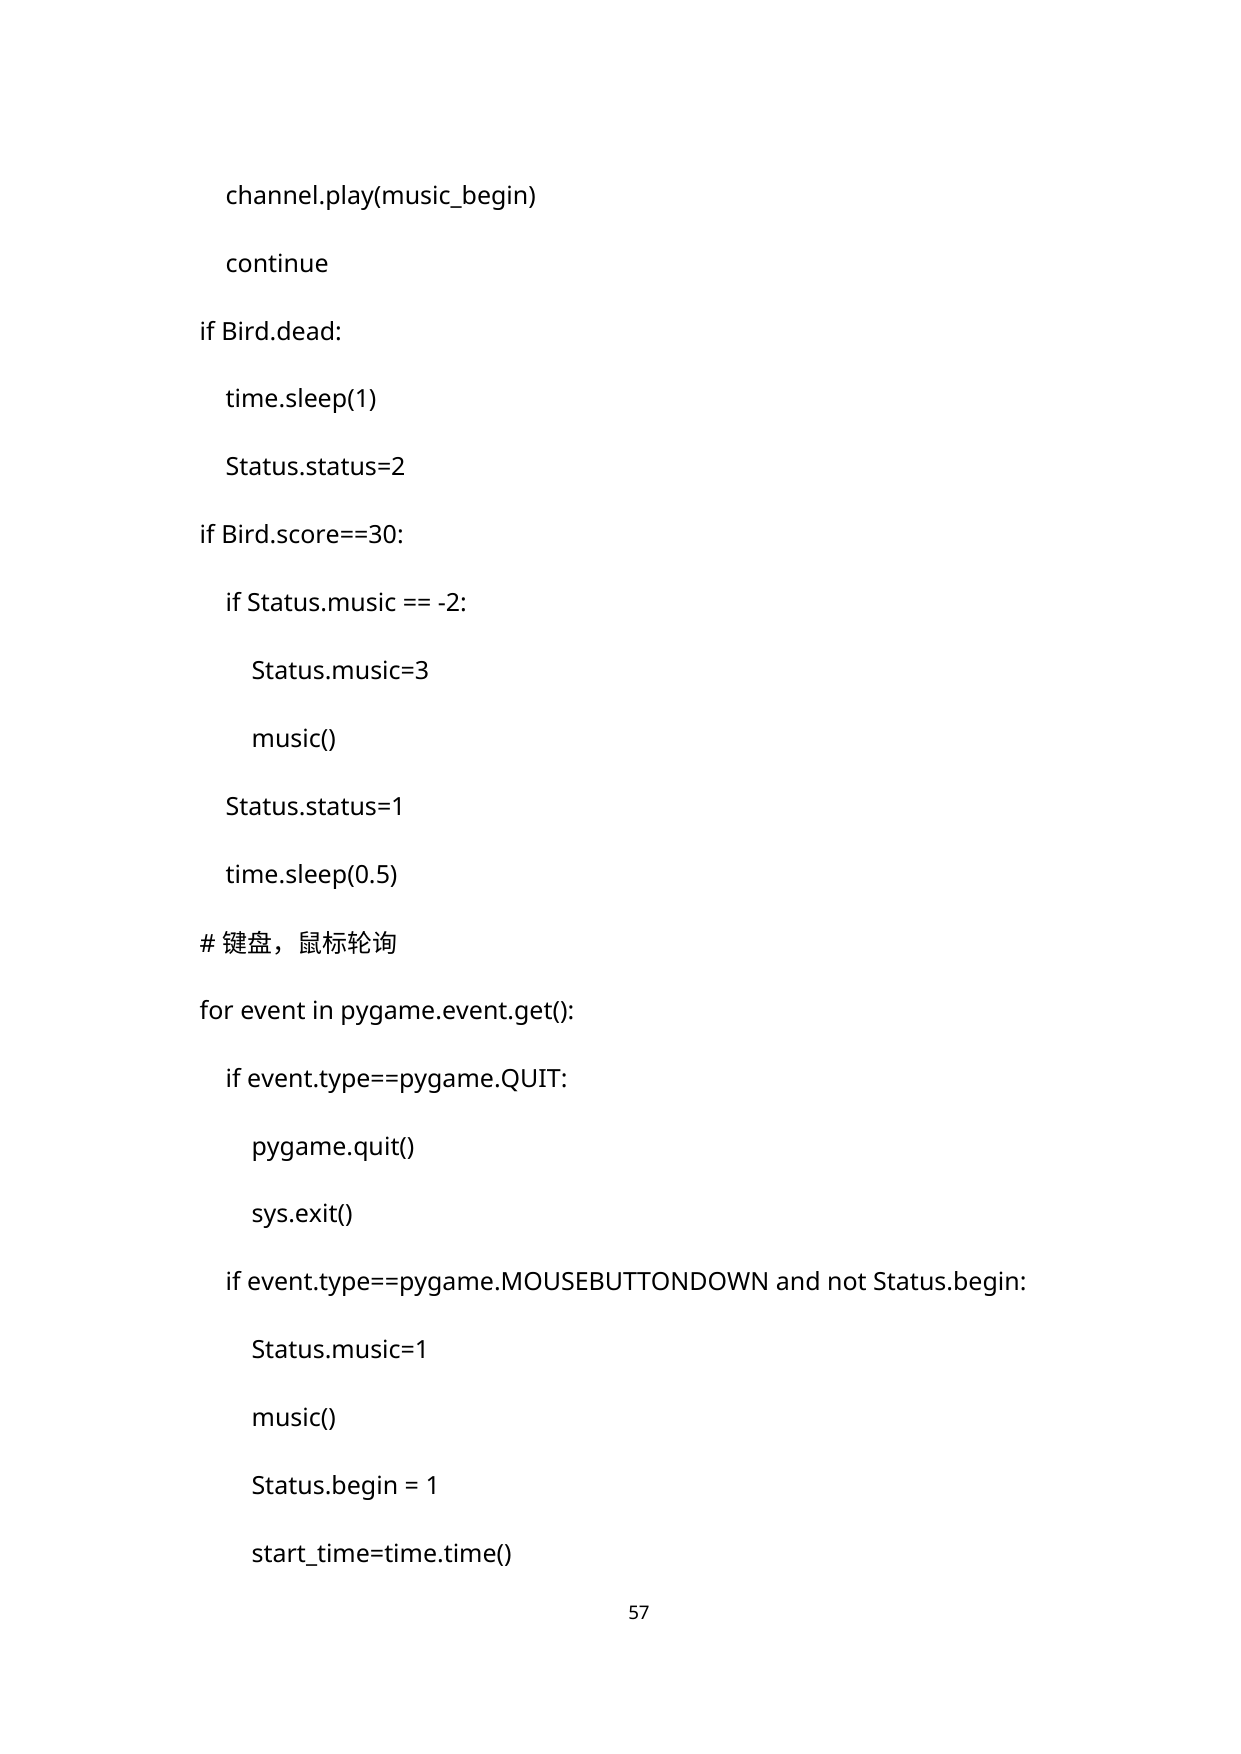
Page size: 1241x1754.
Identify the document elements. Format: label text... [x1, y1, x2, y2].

text for event in pygame.event.get(): [148, 976, 1092, 1043]
text sys.exit() [148, 1179, 1092, 1247]
text Status.status=1 [148, 772, 1092, 840]
text time.sleep(1) [148, 364, 1092, 432]
text Status.begin = 1 [148, 1451, 1092, 1519]
text Status.music=1 [148, 1315, 1092, 1383]
text Status.status=2 [148, 432, 1092, 500]
text continue [148, 228, 1092, 296]
text music() [148, 1383, 1092, 1451]
text channel.play(music_begin) [148, 161, 1092, 228]
text # 键盘，鼠标轮询 [148, 908, 1092, 976]
text music() [148, 704, 1092, 772]
text pygame.quit() [148, 1111, 1092, 1179]
text if event.type==pygame.MOUSEBUTTONDOWN and not Status.begin: [148, 1247, 1092, 1315]
text start_time=time.time() [148, 1519, 1092, 1587]
text if Bird.score==30: [148, 500, 1092, 568]
text Status.music=3 [148, 636, 1092, 704]
text time.sleep(0.5) [148, 840, 1092, 908]
text if event.type==pygame.QUIT: [148, 1043, 1092, 1111]
text if Bird.dead: [148, 296, 1092, 364]
text if Status.music == -2: [148, 568, 1092, 636]
